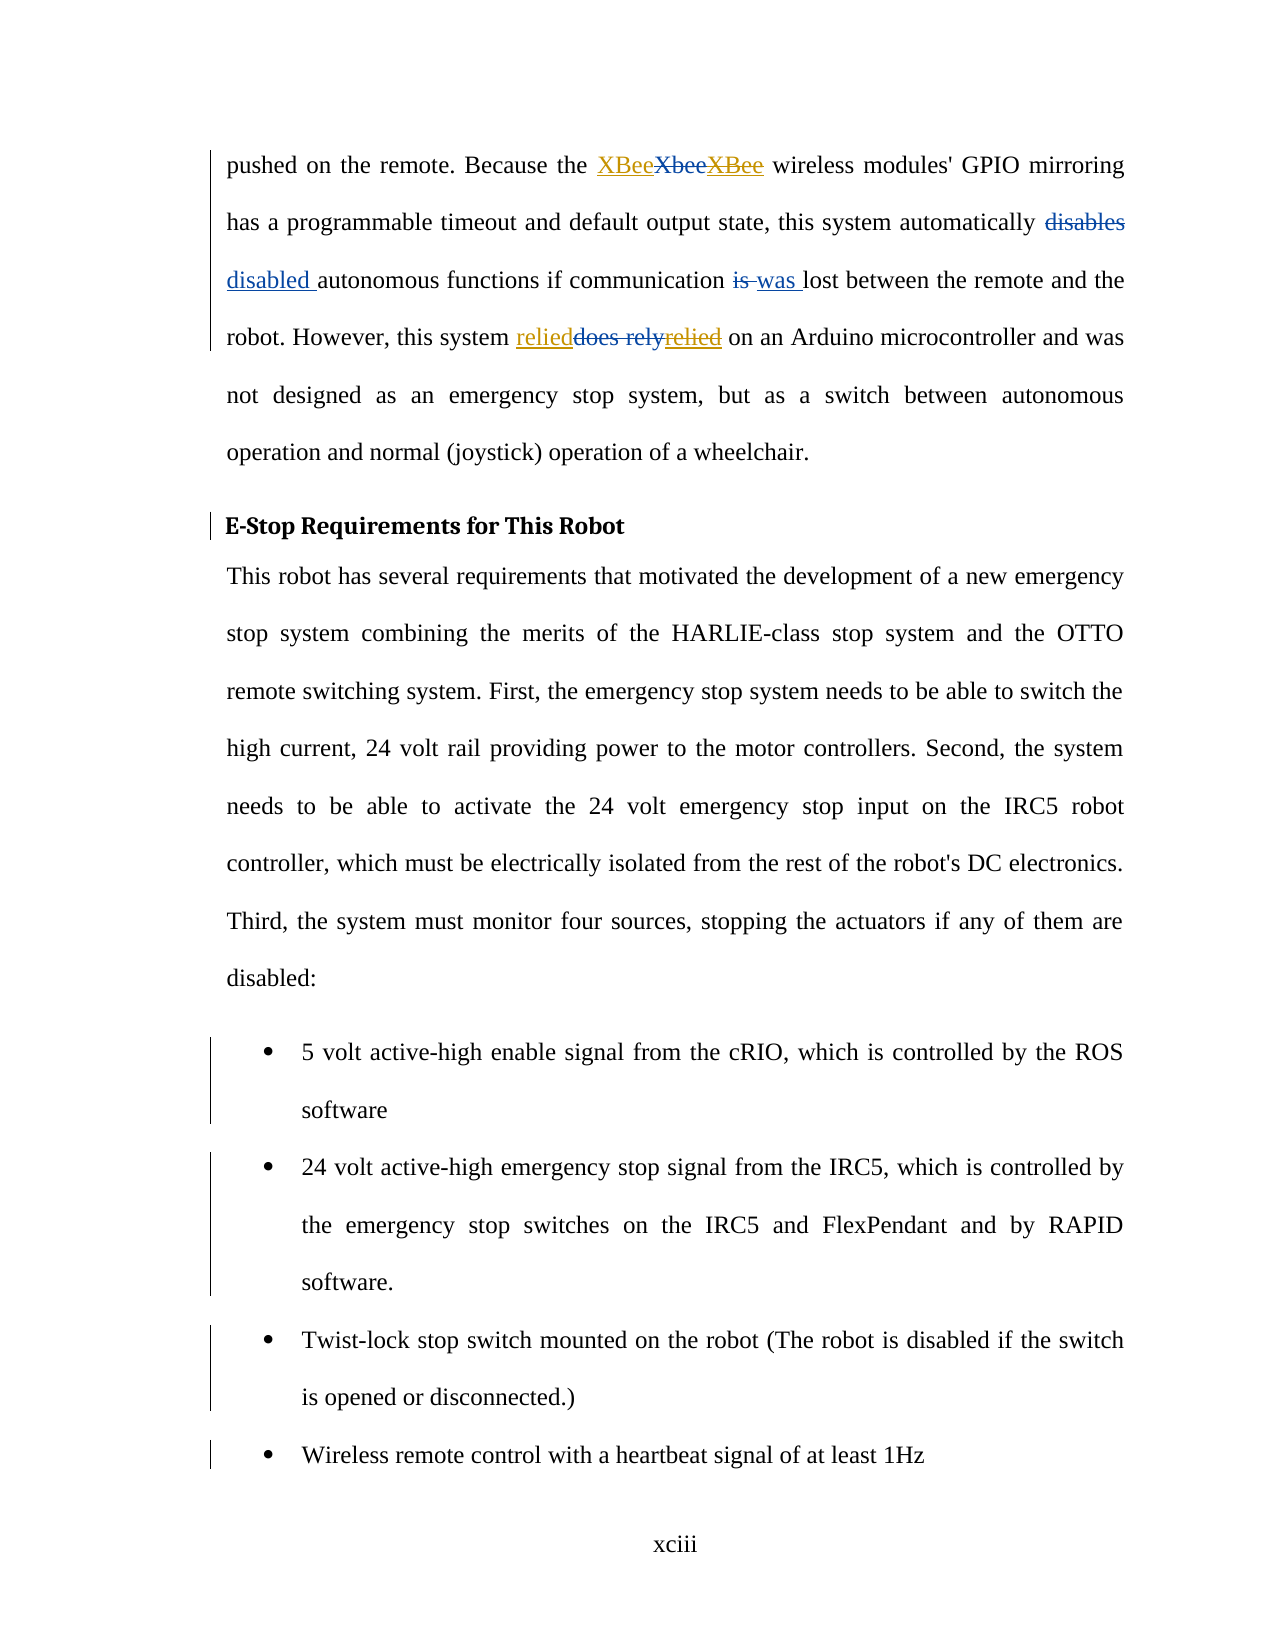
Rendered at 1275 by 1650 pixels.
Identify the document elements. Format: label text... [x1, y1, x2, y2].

list 24 volt active-high emergency stop signal from the IRC5, which is controlled by the emergency stop switches on the IRC5 and FlexPendant and by RAPID software. [264, 1152, 1125, 1296]
list 5 volt active-high enable signal from the cRIO, which is controlled by the ROS software [264, 1037, 1125, 1124]
text This robot has several requirements that motivated the development of a new emergency stop system combining the merits of the HARLIE-class stop system and the OTTO remote switching system. First, the emergency stop system needs to be able to switch the high current, 24 volt rail providing power to the motor controllers. Second, the system needs to be able to activate the 24 volt emergency stop input on the IRC5 robot controller, which must be electrically isolated from the rest of the robot's DC electronics. Third, the system must monitor four sources, stopping the actuators if any of them are disabled: [226, 561, 1125, 992]
subtitle E-Stop Requirements for This Robot [225, 512, 1125, 540]
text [226, 150, 1125, 466]
list Wireless remote control with a heartbeat signal of at least 1Hz [264, 1440, 1125, 1469]
list Twist-lock stop switch mounted on the robot (The robot is disabled if the switch is opened or disconnected.) [264, 1325, 1125, 1411]
